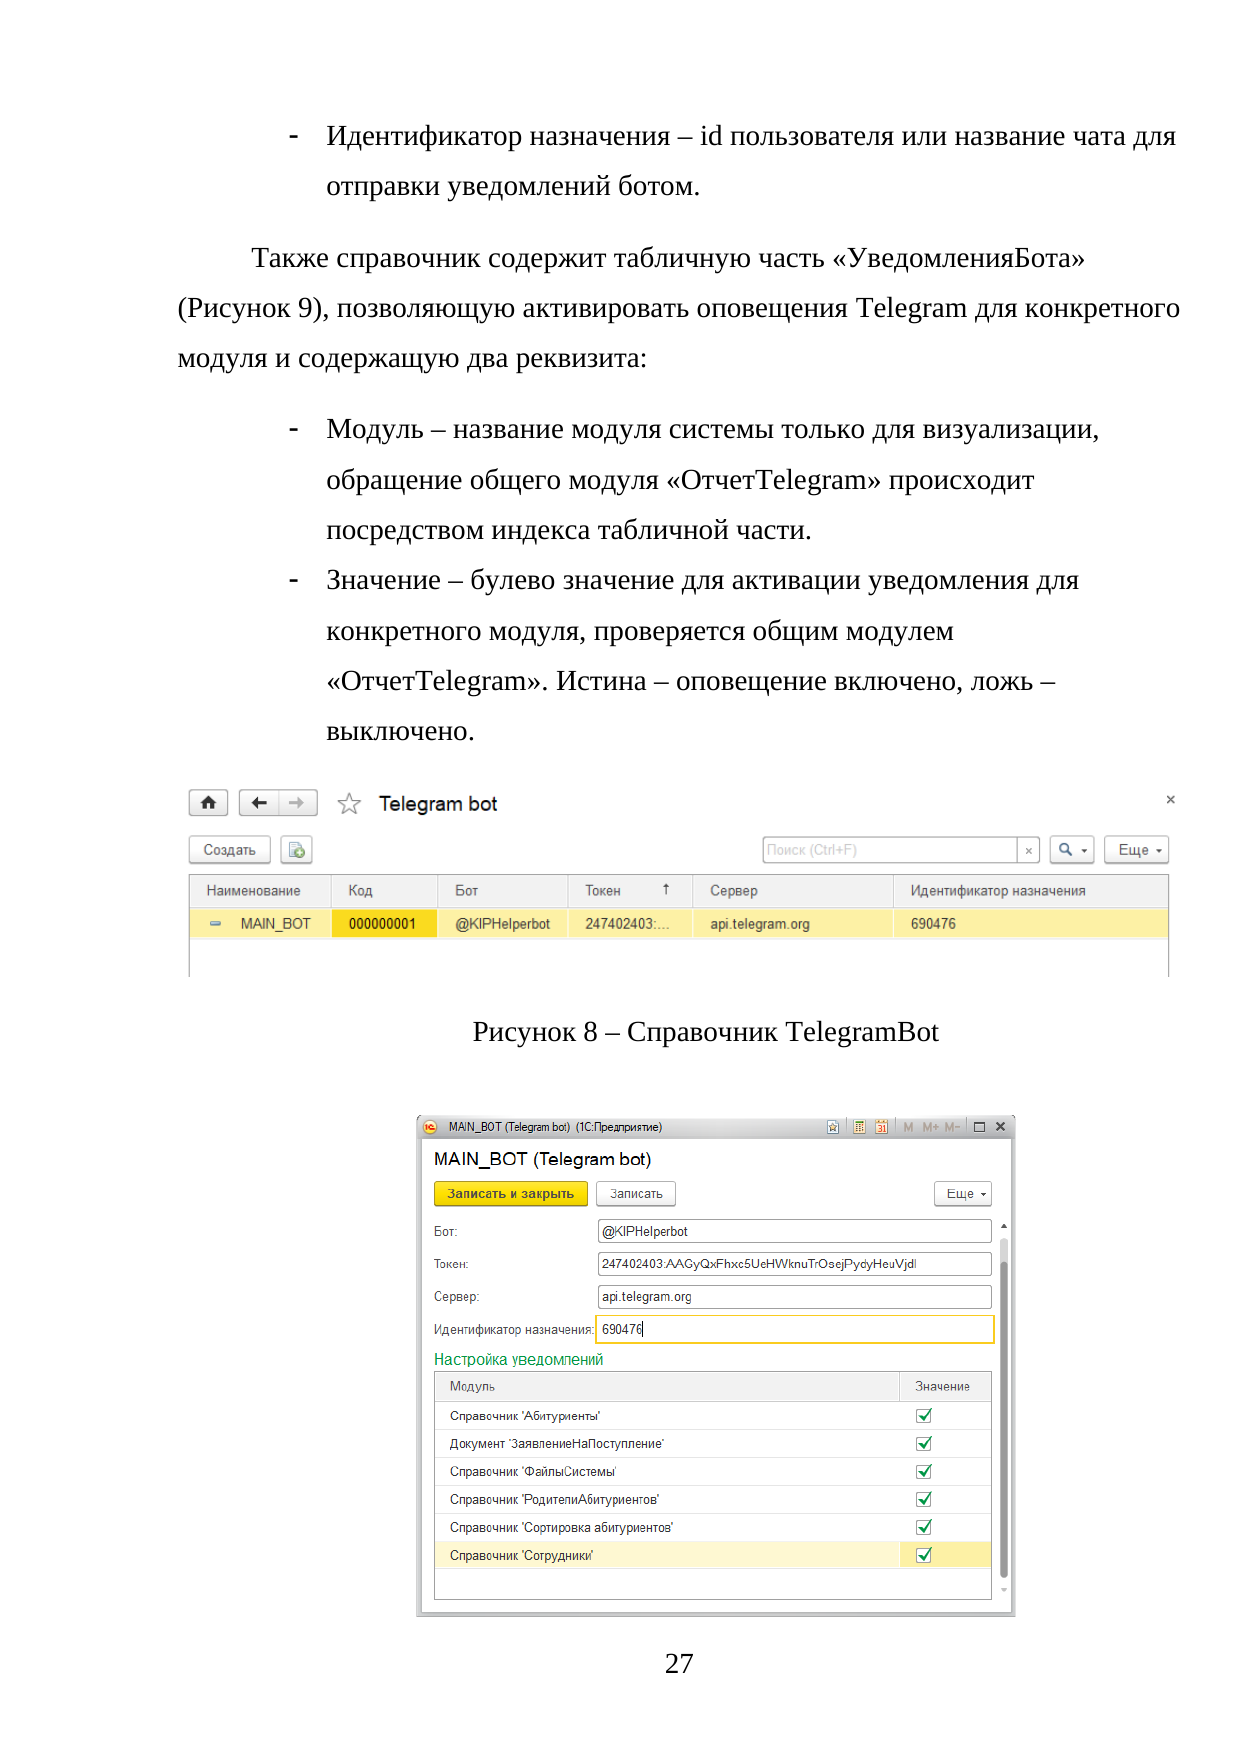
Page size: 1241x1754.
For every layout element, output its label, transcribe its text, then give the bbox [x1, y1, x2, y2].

text Также справочник содержит табличную часть «УведомленияБота» (Рисунок 9), позволяющую активировать оповещения Telegram для конкретного модуля и содержащую два реквизита: [177, 240, 1181, 374]
list Идентификатор назначения – id пользователя или название чата для отправки уведомлений ботом. [288, 118, 1181, 202]
picture [416, 1115, 1016, 1617]
picture [177, 784, 1182, 977]
list Значение – булево значение для активации уведомления для конкретного модуля, проверяется общим модулем «ОтчетTelegram». Истина – оповещение включено, ложь – выключено. [288, 562, 1181, 747]
list Модуль – название модуля системы только для визуализации, обращение общего модуля «ОтчетTelegram» происходит посредством индекса табличной части. [288, 411, 1181, 546]
text Рисунок 8 – Справочник TelegramBot [401, 1014, 1181, 1048]
